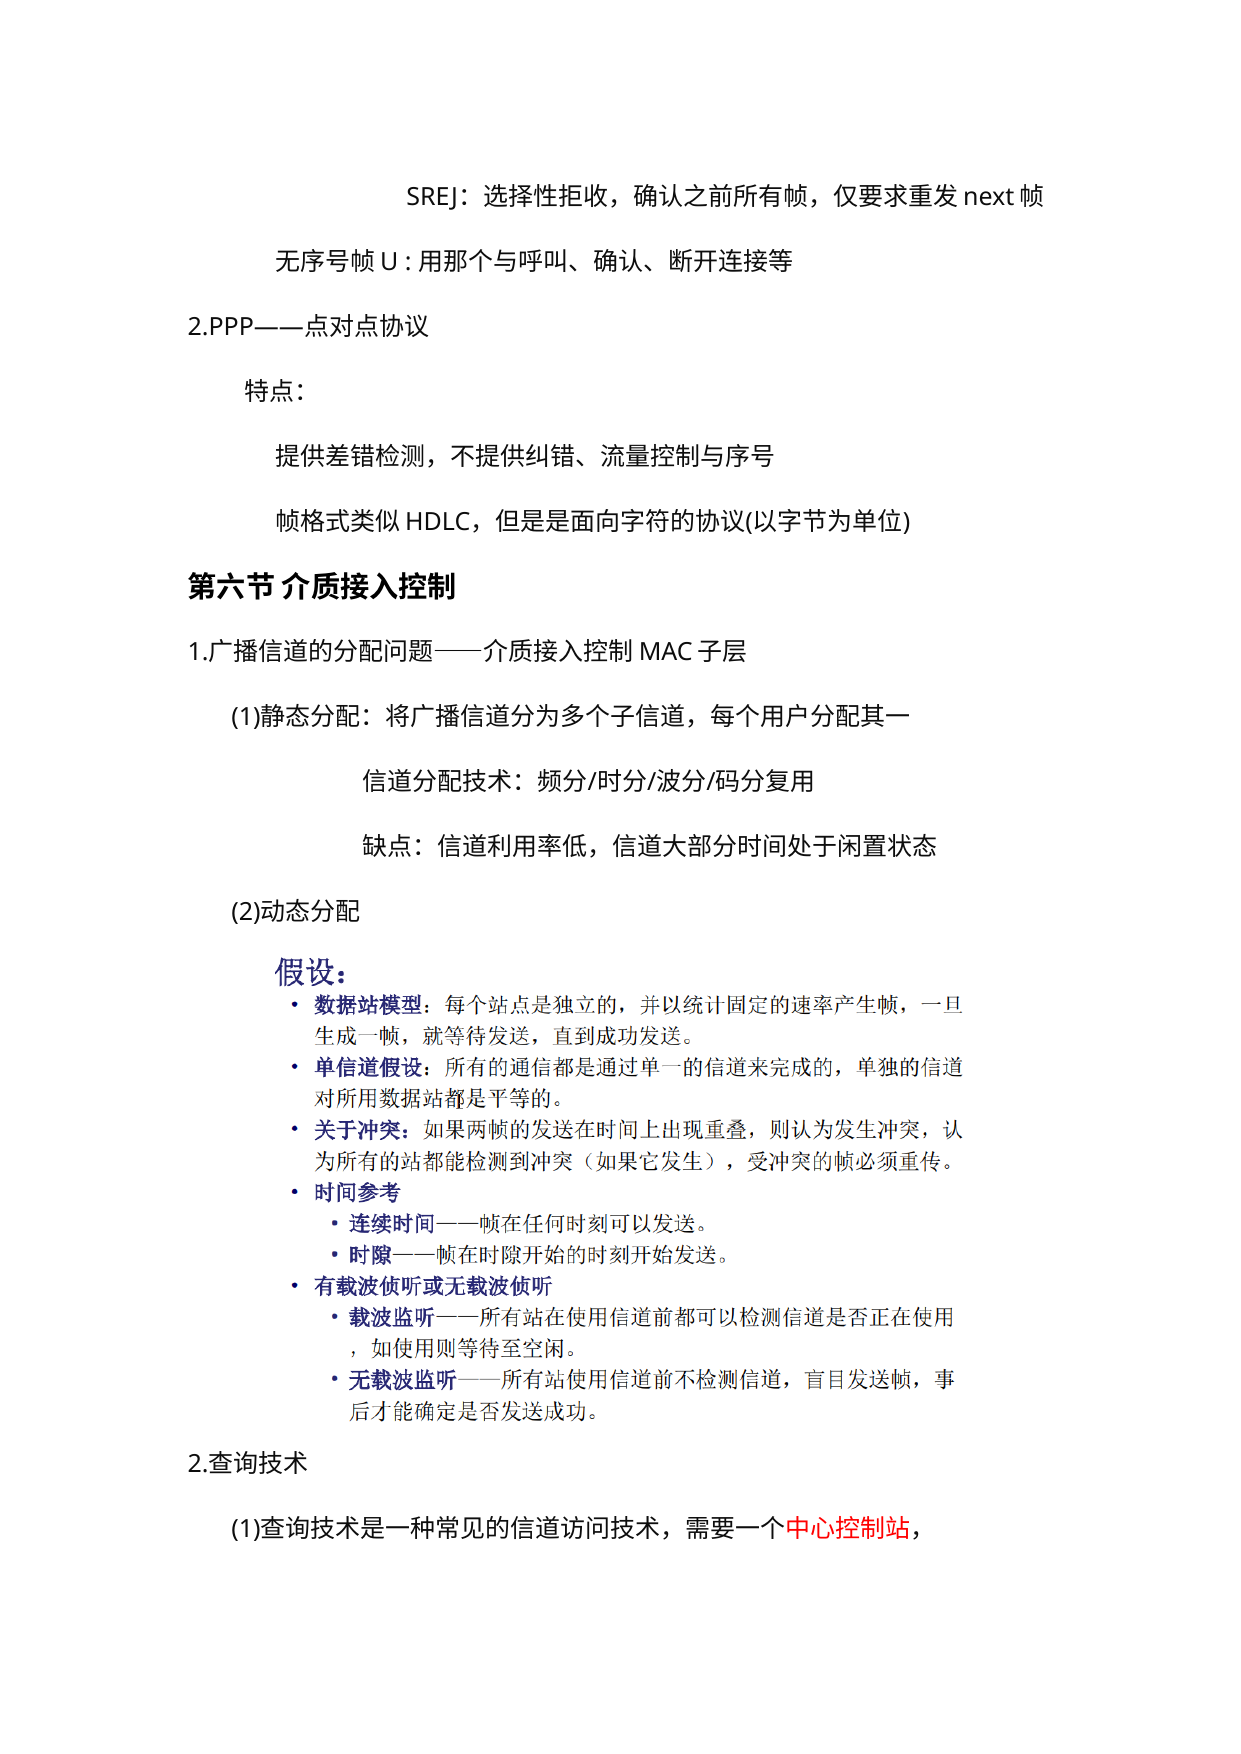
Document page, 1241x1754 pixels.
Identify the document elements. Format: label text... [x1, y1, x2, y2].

text 2.PPP——点对点协议 [187, 292, 1053, 357]
text SREJ：选择性拒收，确认之前所有帧，仅要求重发next帧 [362, 162, 1053, 227]
text (2)动态分配 [187, 877, 1053, 942]
text (1)静态分配：将广播信道分为多个子信道，每个用户分配其一 [187, 682, 1053, 747]
text 帧格式类似HDLC，但是是面向字符的协议(以字节为单位) [187, 487, 1053, 552]
text 缺点：信道利用率低，信道大部分时间处于闲置状态 [187, 812, 1053, 877]
text (1)查询技术是一种常见的信道访问技术，需要一个中心控制站， [187, 1494, 1053, 1559]
text 第六节 介质接入控制 [187, 552, 1053, 617]
text 2.查询技术 [187, 1429, 1053, 1494]
text 无序号帧U : 用那个与呼叫、确认、断开连接等 [187, 227, 1053, 292]
text 特点： 提供差错检测，不提供纠错、流量控制与序号 [187, 357, 1053, 487]
text 1.广播信道的分配问题——介质接入控制MAC子层 [187, 617, 1053, 682]
text 信道分配技术：频分/时分/波分/码分复用 [187, 747, 1053, 812]
picture [275, 950, 967, 1422]
